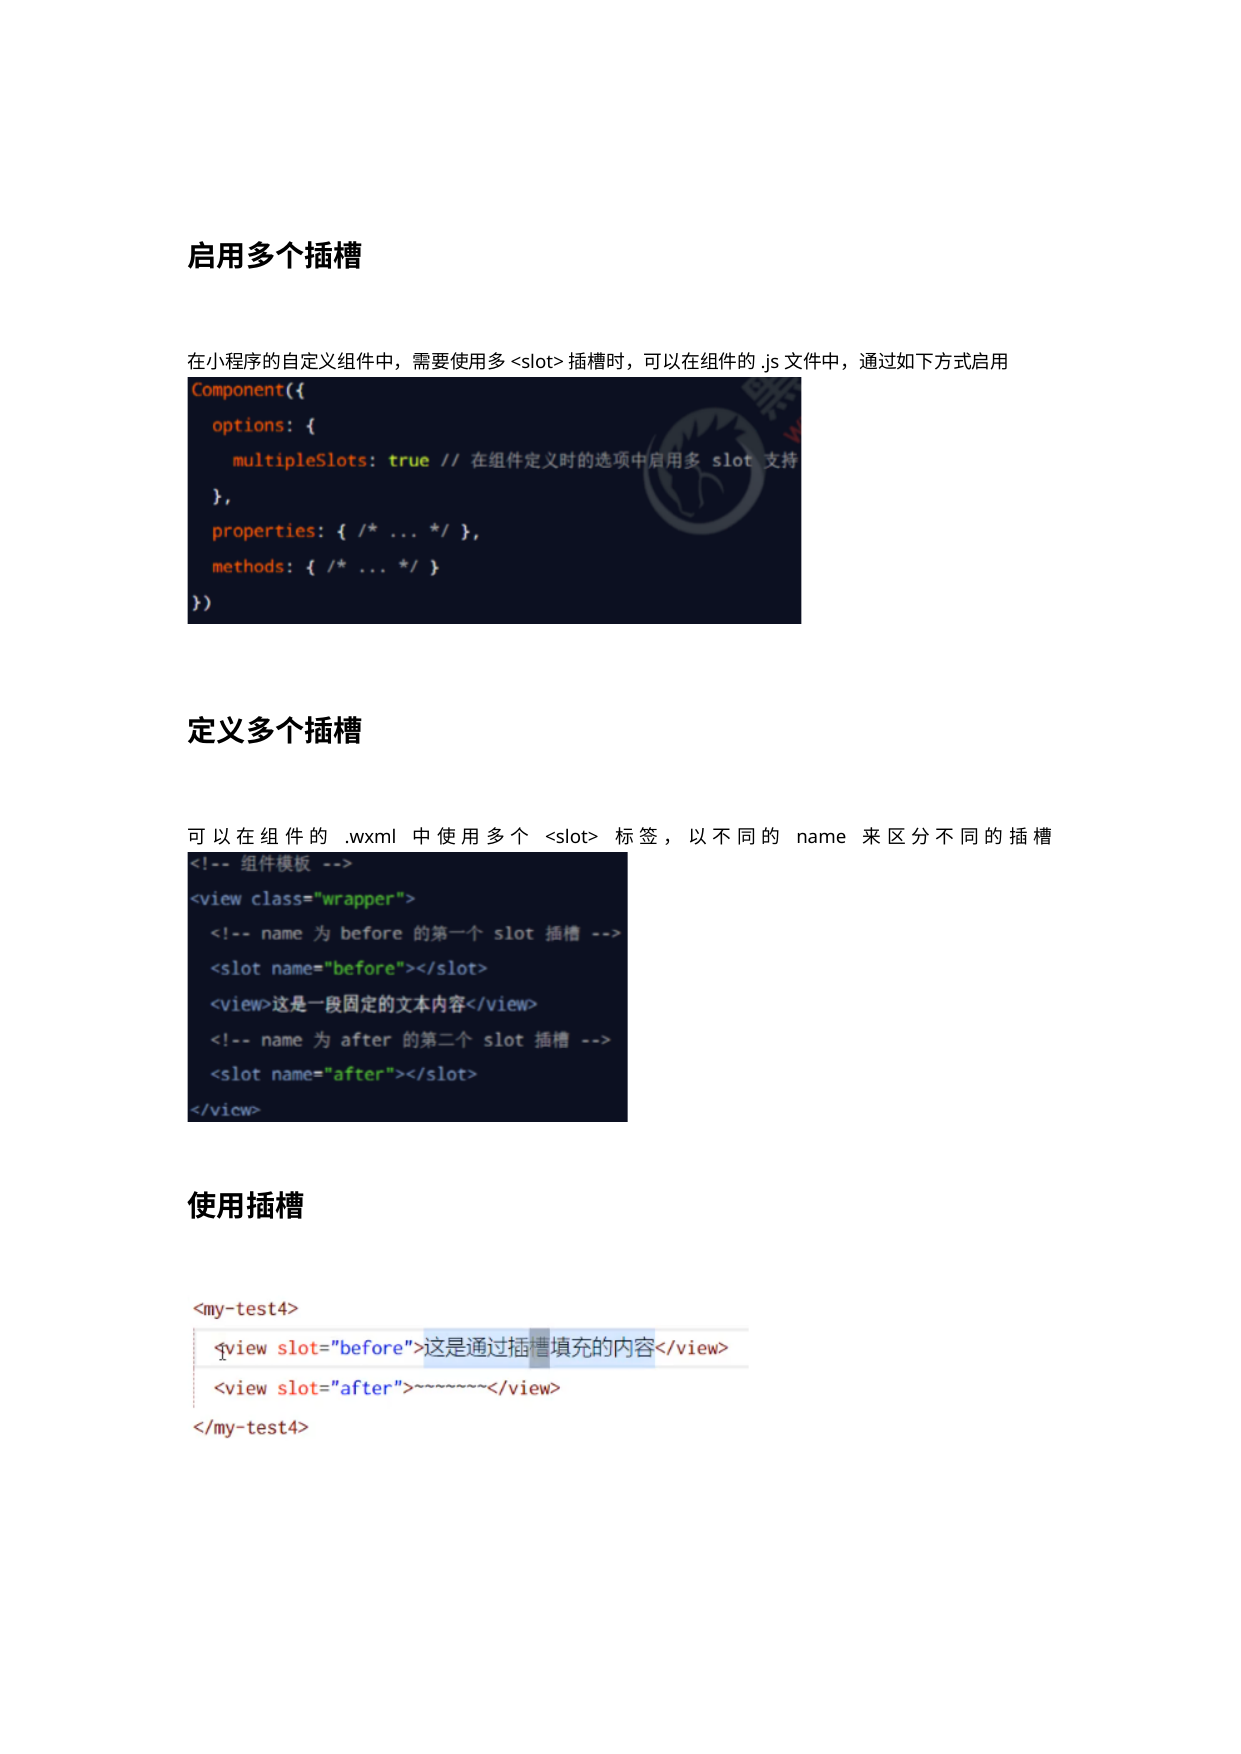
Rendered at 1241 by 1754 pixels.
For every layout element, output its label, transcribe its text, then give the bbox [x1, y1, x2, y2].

subtitle 启用多个插槽 [187, 222, 1053, 287]
text 在小程序的自定义组件中，需要使用多 <slot> 插槽时，可以在组件的 .js 文件中，通过如下方式启用 [187, 344, 1053, 377]
subtitle 使用插槽 [187, 1172, 1053, 1237]
picture [187, 1294, 749, 1452]
picture [187, 377, 802, 624]
picture [187, 852, 628, 1122]
subtitle 定义多个插槽 [187, 697, 1053, 762]
